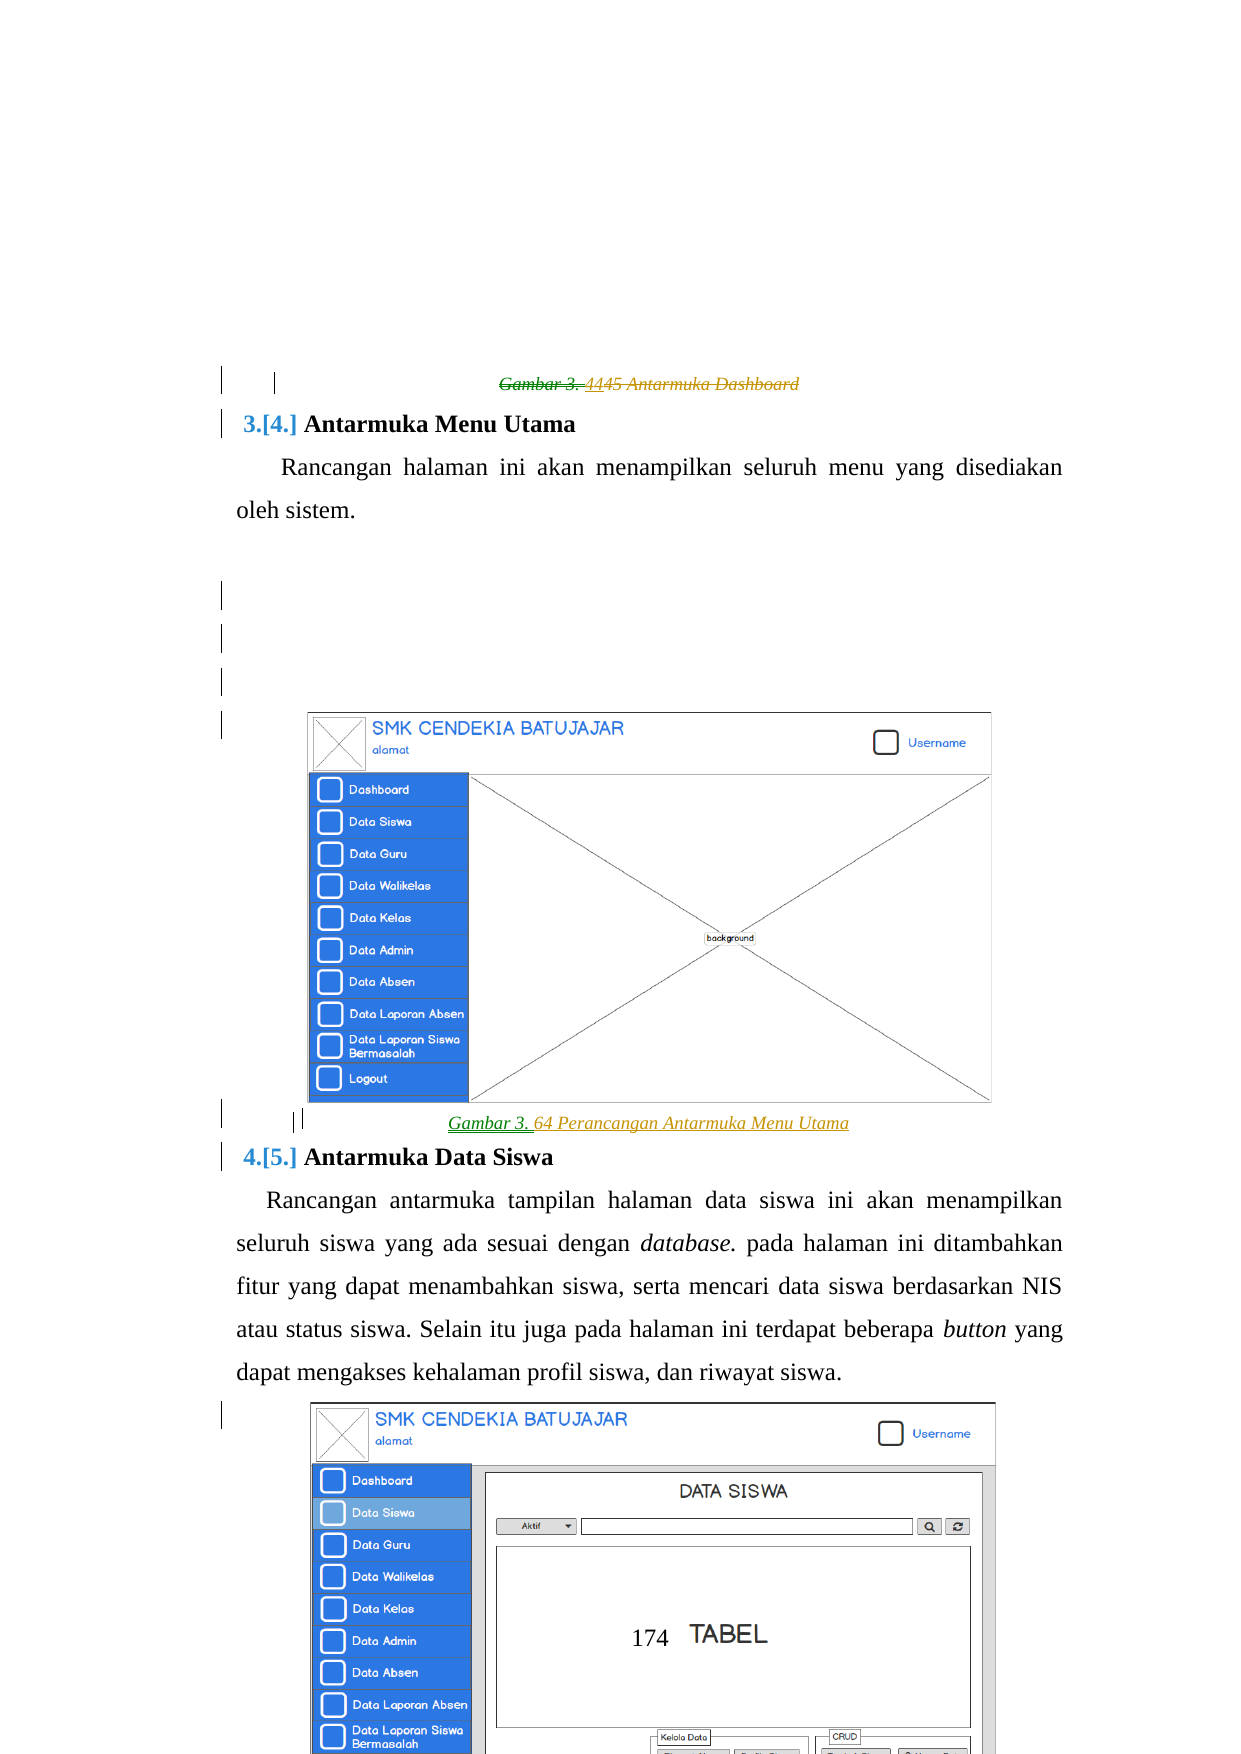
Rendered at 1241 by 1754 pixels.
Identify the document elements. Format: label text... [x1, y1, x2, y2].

list Rancangan antarmuka tampilan halaman data siswa ini akan menampilkan seluruh siswa yang ada sesuai dengan database. pada halaman ini ditambahkan fitur yang dapat menambahkan siswa, serta mencari data siswa berdasarkan NIS atau status siswa. Selain itu juga pada halaman ini terdapat beberapa button yang dapat mengakses kehalaman profil siswa, dan riwayat siswa. [236, 1185, 1063, 1386]
list Antarmuka Data Siswa [243, 1142, 1063, 1171]
picture [307, 712, 992, 1103]
picture [310, 1402, 996, 1754]
list Antarmuka Menu Utama [243, 409, 1063, 437]
list Rancangan halaman ini akan menampilkan seluruh menu yang disediakan oleh sistem. [236, 452, 1063, 524]
